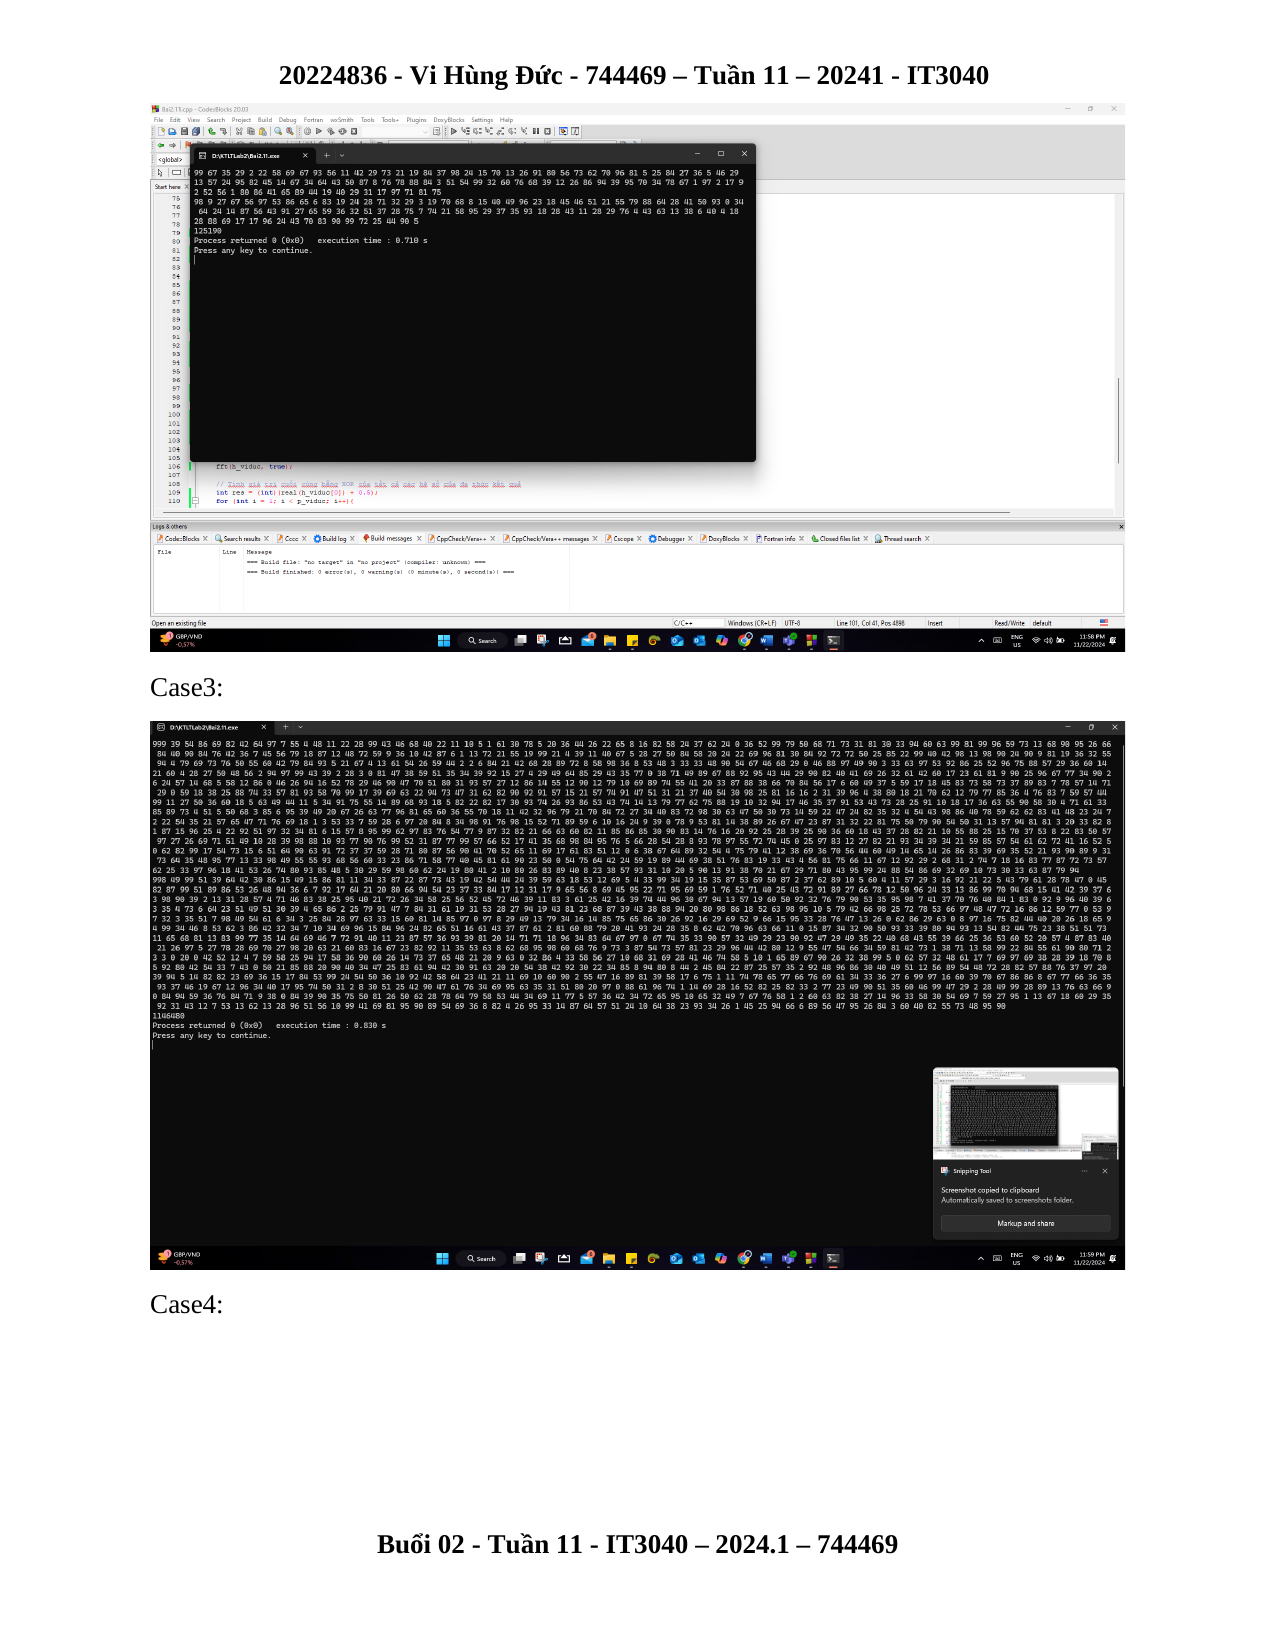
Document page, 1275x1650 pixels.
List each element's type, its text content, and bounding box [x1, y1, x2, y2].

text Case4: [150, 1288, 1125, 1319]
picture [150, 721, 1125, 1270]
picture [150, 103, 1125, 652]
text Case3: [150, 671, 1125, 702]
